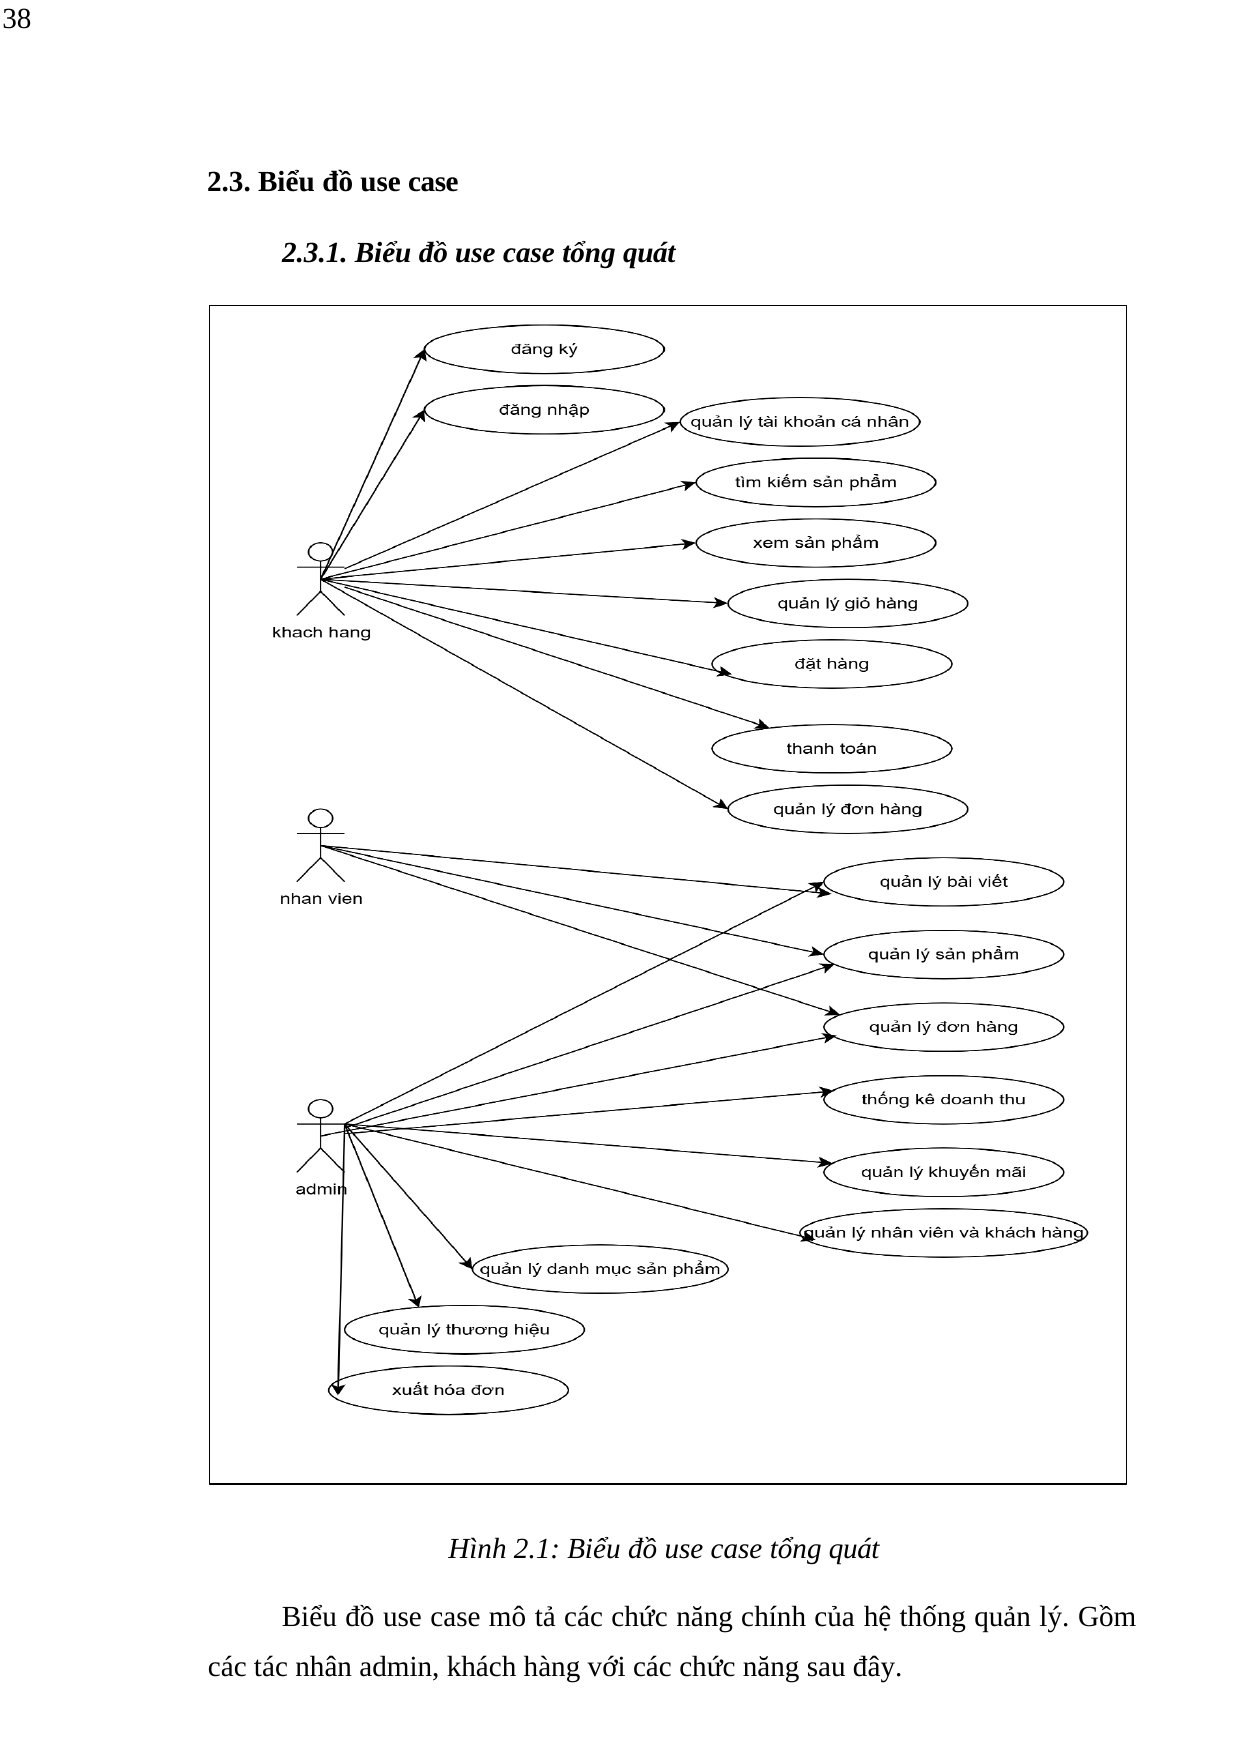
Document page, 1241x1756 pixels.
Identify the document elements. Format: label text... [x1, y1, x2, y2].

picture [254, 312, 1104, 1428]
text Hình 2.1: Biểu đồ use case tổng quát [448, 329, 1137, 1565]
text Biểu đồ use case mô tả các chức năng chính của hệ thống quản lý. Gồm các tác nhân admin, khách hàng với các chức năng sau đây. [208, 1599, 1137, 1683]
subtitle Biểu đồ use case [207, 164, 1137, 198]
subtitle Biểu đồ use case tổng quát [282, 236, 1137, 269]
